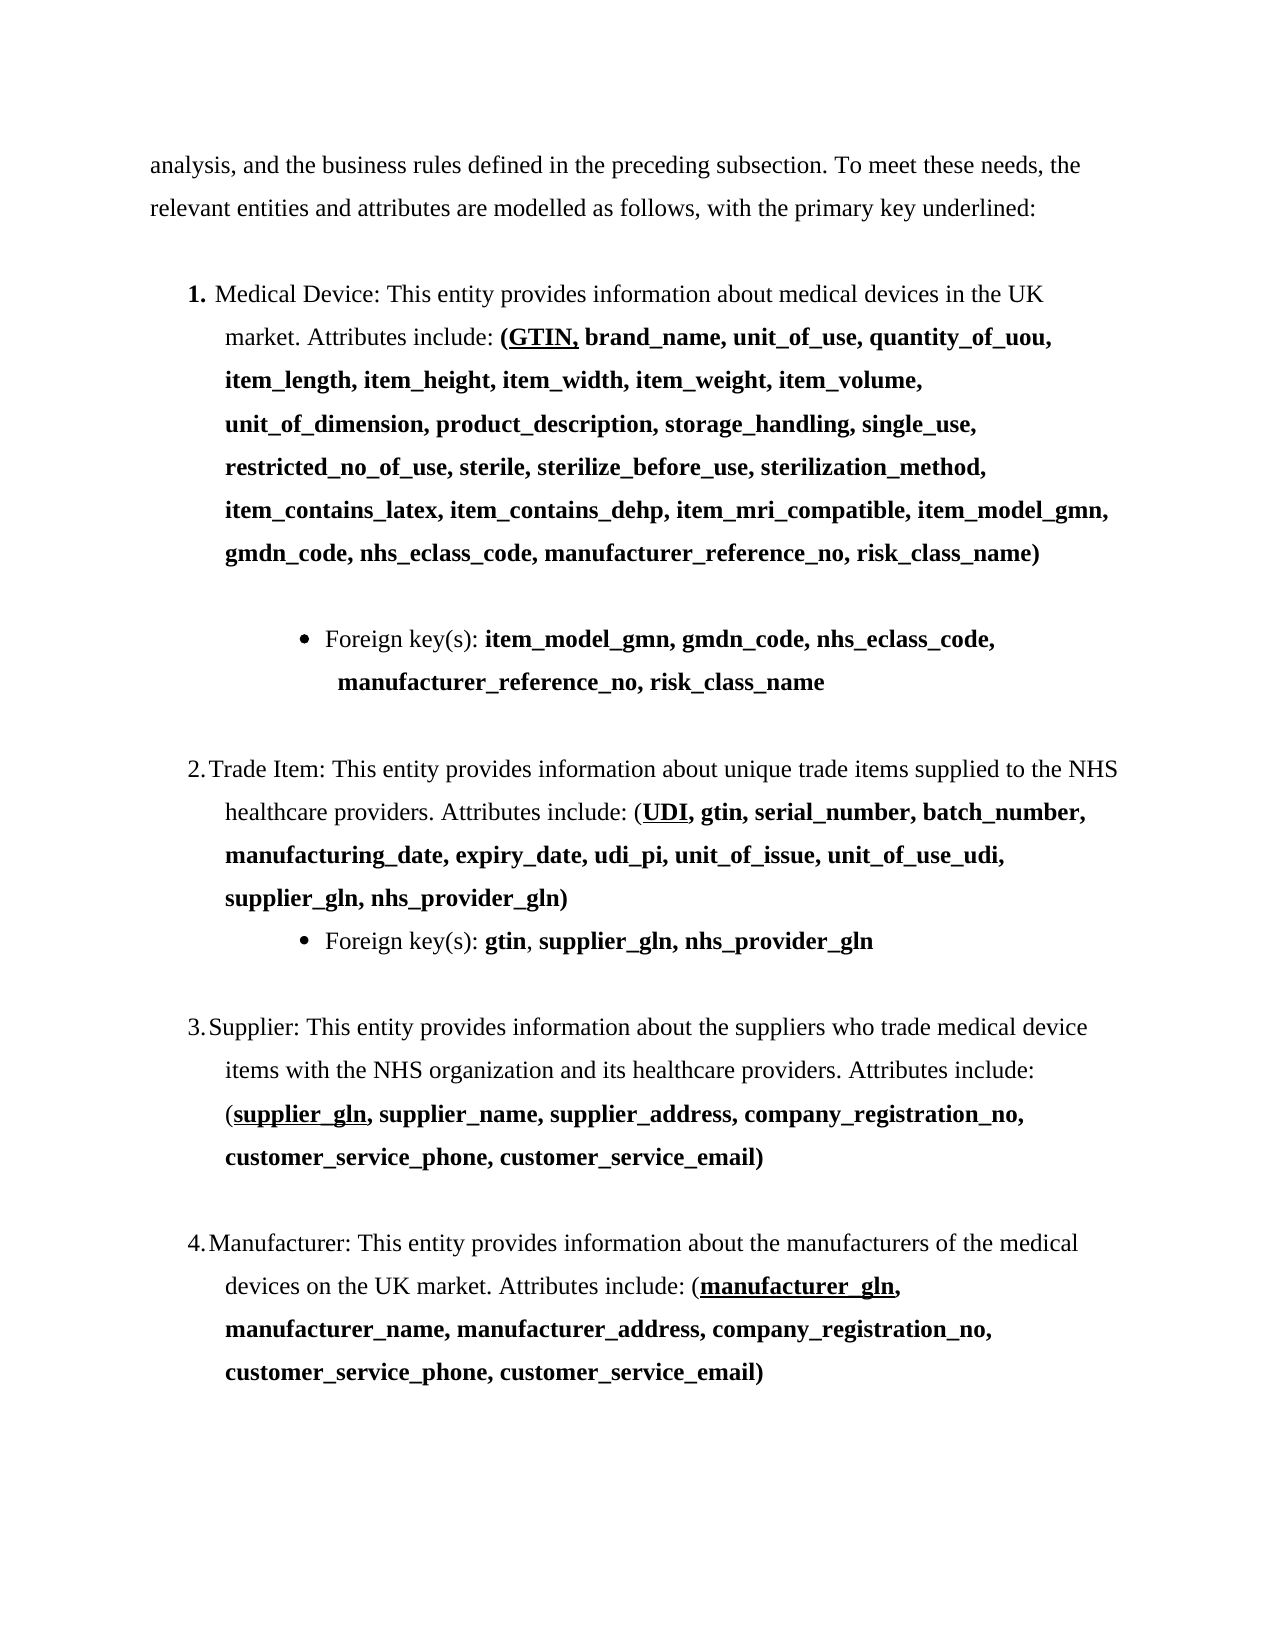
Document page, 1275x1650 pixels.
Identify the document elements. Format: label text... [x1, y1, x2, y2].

list Manufacturer: This entity provides information about the manufacturers of the medical devices on the UK market. Attributes include: (manufacturer_gln, manufacturer_name, manufacturer_address, company_registration_no, customer_service_phone, customer_service_email) [187, 1228, 1125, 1386]
list Foreign key(s): gtin, supplier_gln, nhs_provider_gln [300, 926, 1125, 955]
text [150, 150, 1125, 222]
list Foreign key(s): item_model_gmn, gmdn_code, nhs_eclass_code, manufacturer_reference_no, risk_class_name [300, 624, 1125, 696]
list Trade Item: This entity provides information about unique trade items supplied to the NHS healthcare providers. Attributes include: (UDI, gtin, serial_number, batch_number, manufacturing_date, expiry_date, udi_pi, unit_of_issue, unit_of_use_udi, supplier_gln, nhs_provider_gln) [187, 754, 1125, 912]
list Supplier: This entity provides information about the suppliers who trade medical device items with the NHS organization and its healthcare providers. Attributes include: (supplier_gln, supplier_name, supplier_address, company_registration_no, customer_service_phone, customer_service_email) [187, 1012, 1125, 1171]
list Medical Device: This entity provides information about medical devices in the UK market. Attributes include: (GTIN, brand_name, unit_of_use, quantity_of_uou, item_length, item_height, item_width, item_weight, item_volume, unit_of_dimension, product_description, storage_handling, single_use, restricted_no_of_use, sterile, sterilize_before_use, sterilization_method, item_contains_latex, item_contains_dehp, item_mri_compatible, item_model_gmn, gmdn_code, nhs_eclass_code, manufacturer_reference_no, risk_class_name) [187, 279, 1125, 610]
